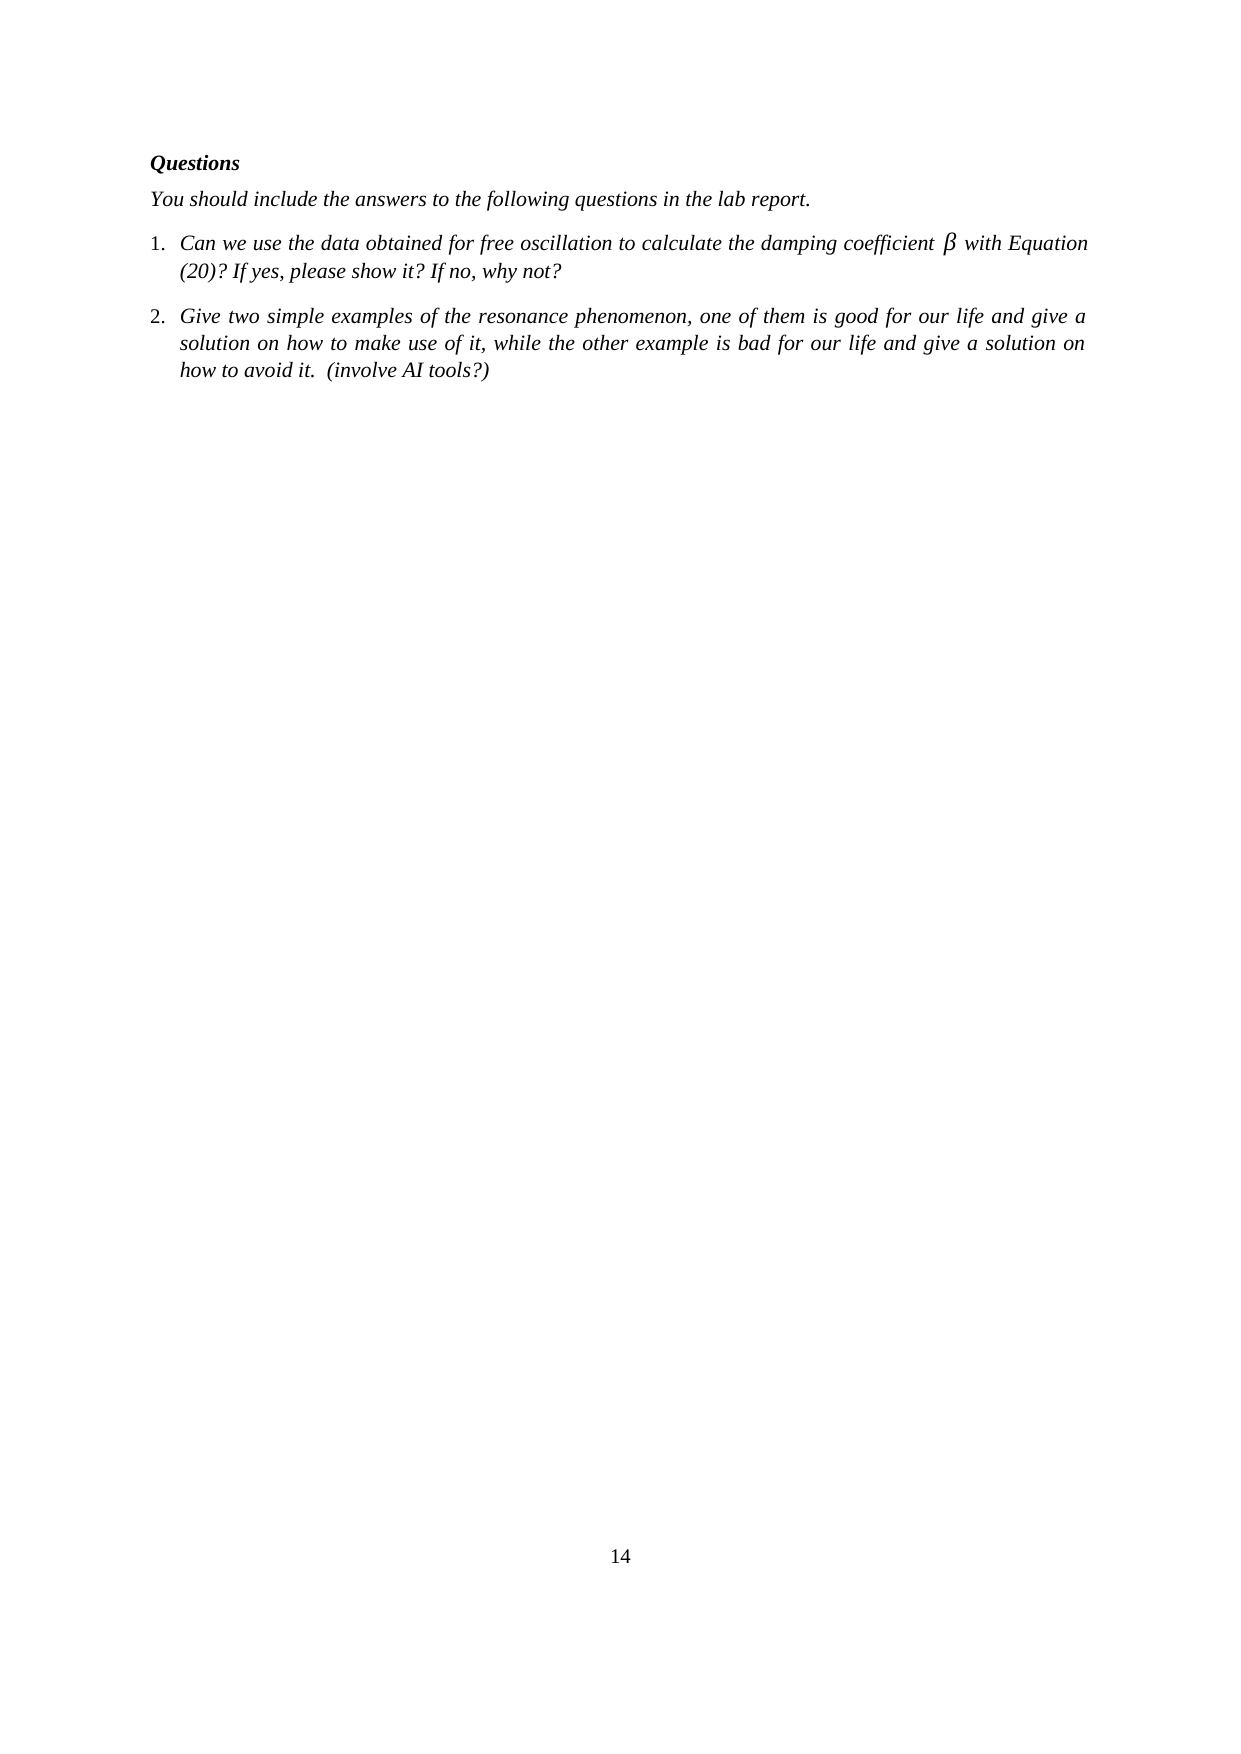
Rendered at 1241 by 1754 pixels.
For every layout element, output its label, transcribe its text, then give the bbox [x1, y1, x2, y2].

list Can we use the data obtained for free oscillation to calculate the damping coefficient with Equation (20)? If yes, please show it? If no, why not? [150, 228, 1090, 283]
subtitle Questions [150, 150, 1090, 175]
text You should include the answers to the following questions in the lab report. [150, 186, 1090, 211]
list Give two simple examples of the resonance phenomenon, one of them is good for our life and give a solution on how to make use of it, while the other example is bad for our life and give a solution on how to avoid it. (involve AI tools?) [150, 303, 1090, 383]
